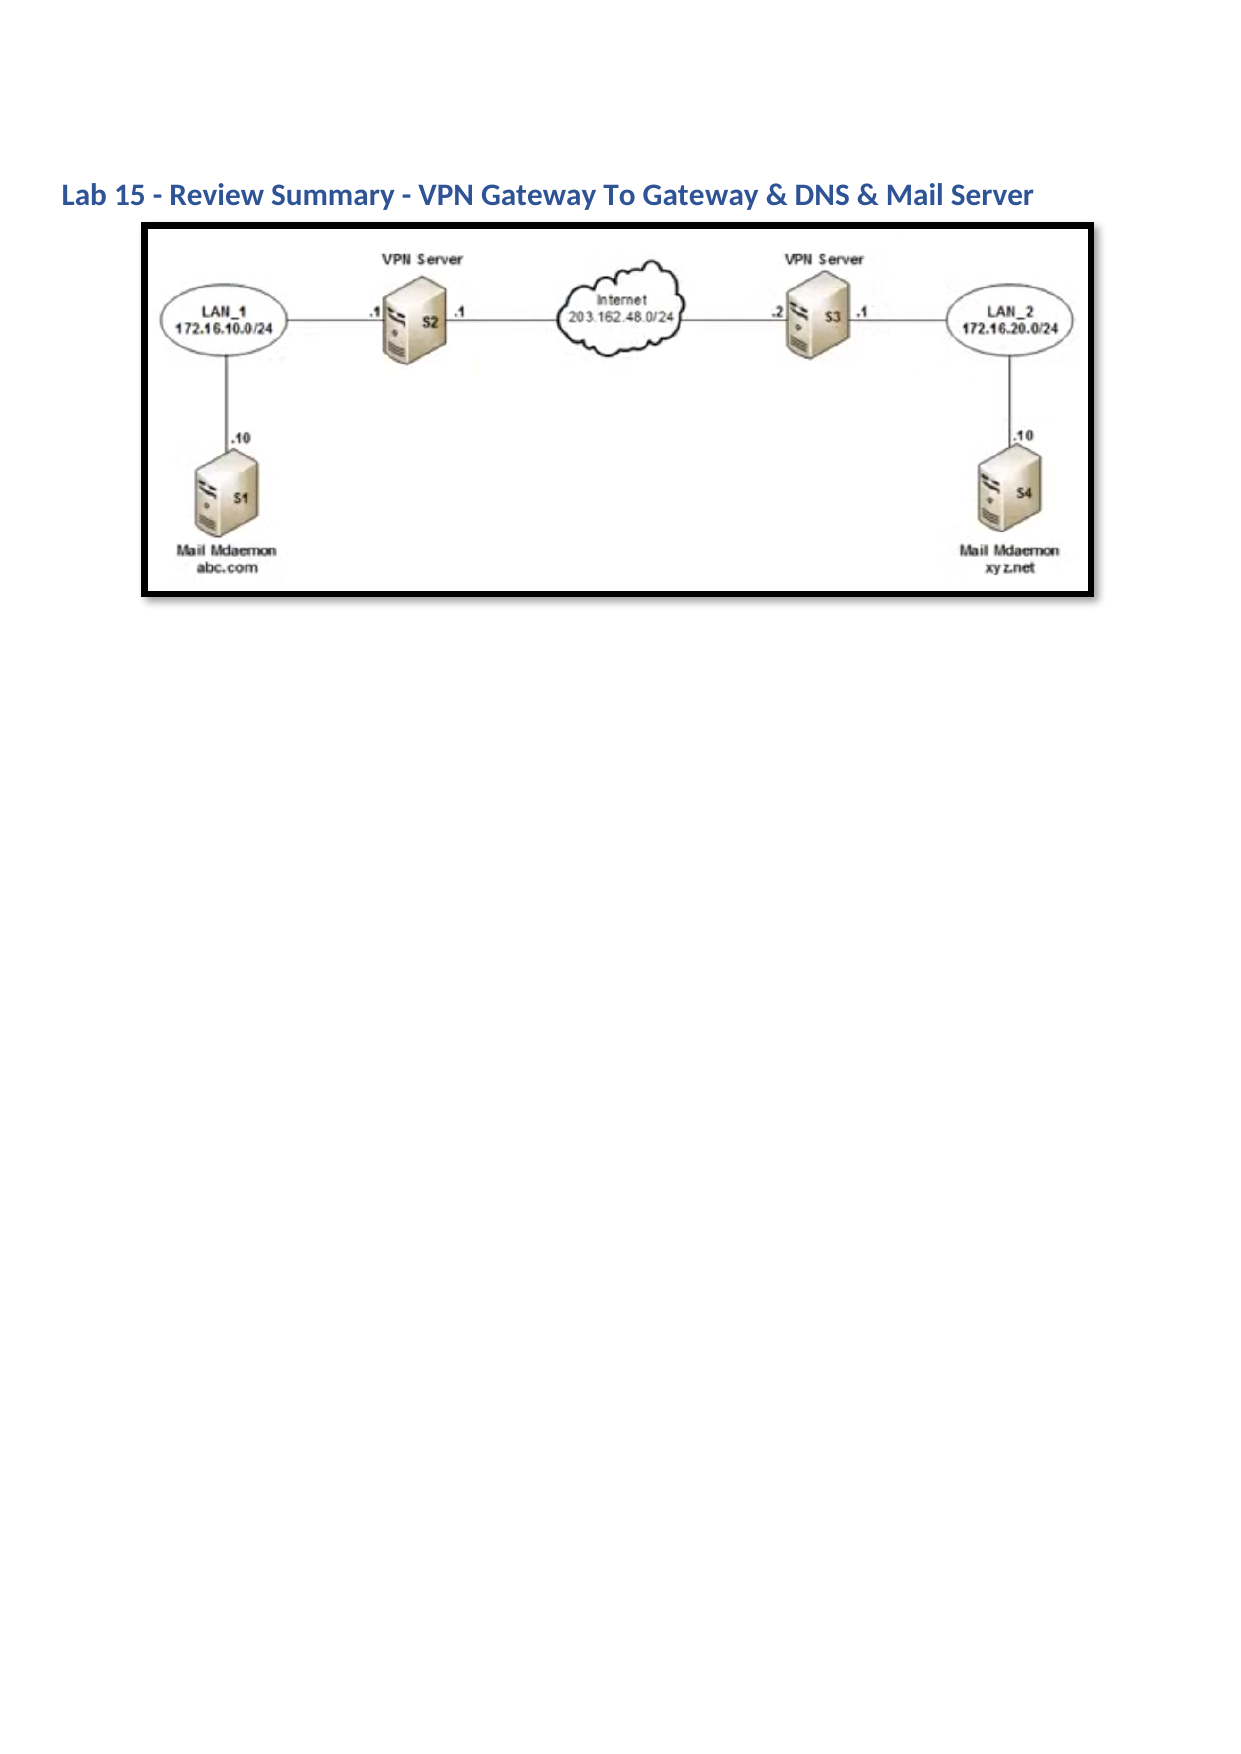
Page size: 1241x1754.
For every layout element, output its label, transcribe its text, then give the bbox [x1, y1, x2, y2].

subtitle Review Summary - VPN Gateway To Gateway & DNS & Mail Server [61, 175, 1184, 213]
